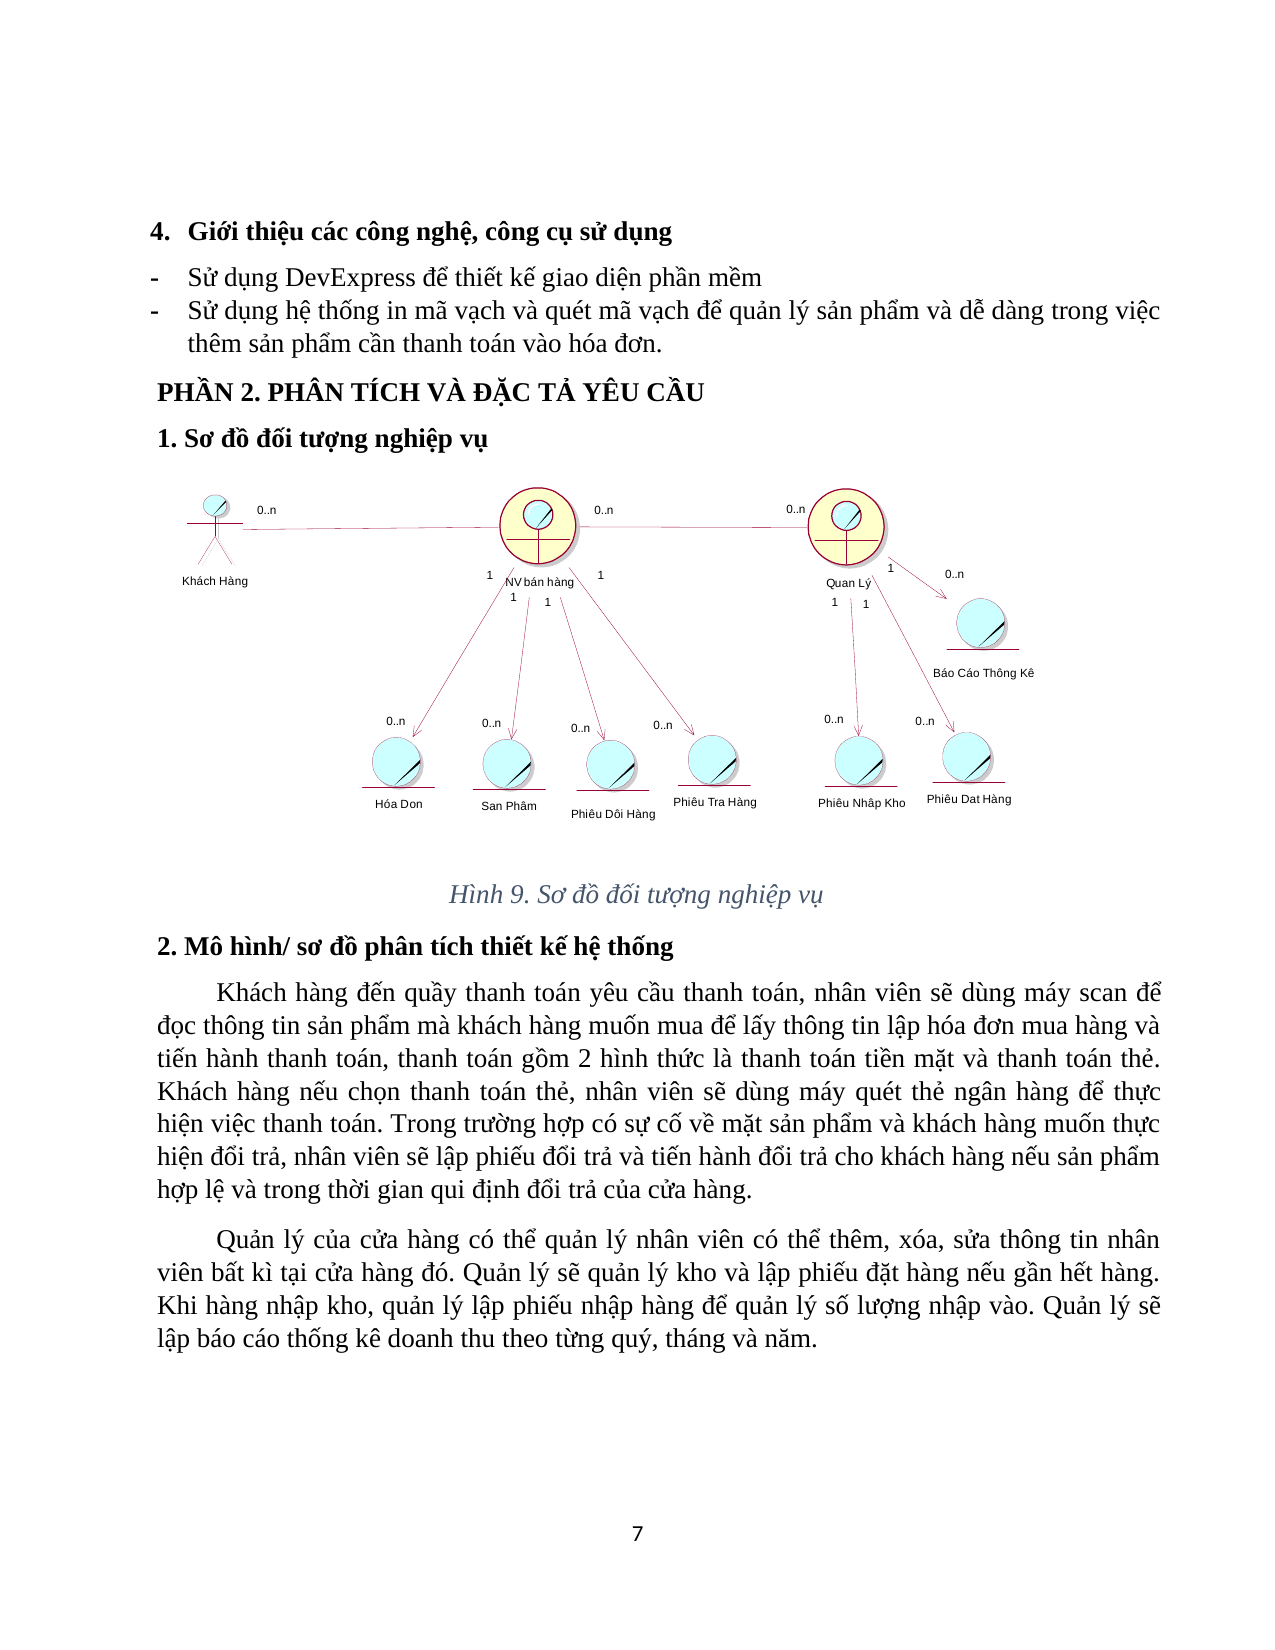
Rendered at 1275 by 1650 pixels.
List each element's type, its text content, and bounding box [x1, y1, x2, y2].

text Hình 9. Sơ đồ đối tượng nghiệp vụ [112, 878, 1162, 909]
subtitle PHẦN 2. PHÂN TÍCH VÀ ĐẶC TẢ YÊU CẦU [157, 376, 1074, 407]
text Quản lý của cửa hàng có thể quản lý nhân viên có thể thêm, xóa, sửa thông tin nhân viên bất kì tại cửa hàng đó. Quản lý sẽ quản lý kho và lập phiếu đặt hàng nếu gần hết hàng. Khi hàng nhập kho, quản lý lập phiếu nhập hàng để quản lý số lượng nhập vào. Quản lý sẽ lập báo cáo thống kê doanh thu theo từng quý, tháng và năm. [157, 1223, 1162, 1353]
subtitle 2. Mô hình/ sơ đồ phân tích thiết kế hệ thống [157, 930, 1074, 961]
subtitle 1. Sơ đồ đối tượng nghiệp vụ [157, 422, 1074, 453]
list Sử dụng hệ thống in mã vạch và quét mã vạch để quản lý sản phẩm và dễ dàng trong việc thêm sản phẩm cần thanh toán vào hóa đơn. [150, 294, 1162, 358]
text Khách hàng đến quầy thanh toán yêu cầu thanh toán, nhân viên sẽ dùng máy scan để đọc thông tin sản phẩm mà khách hàng muốn mua để lấy thông tin lập hóa đơn mua hàng và tiến hành thanh toán, thanh toán gồm 2 hình thức là thanh toán tiền mặt và thanh toán thẻ. Khách hàng nếu chọn thanh toán thẻ, nhân viên sẽ dùng máy quét thẻ ngân hàng để thực hiện việc thanh toán. Trong trường hợp có sự cố về mặt sản phẩm và khách hàng muốn thực hiện đổi trả, nhân viên sẽ lập phiếu đổi trả và tiến hành đổi trả cho khách hàng nếu sản phẩm hợp lệ và trong thời gian qui định đổi trả của cửa hàng. [157, 976, 1162, 1204]
list Sử dụng DevExpress để thiết kế giao diện phần mềm [150, 261, 1162, 292]
subtitle Giới thiệu các công nghệ, công cụ sử dụng [150, 215, 1074, 246]
